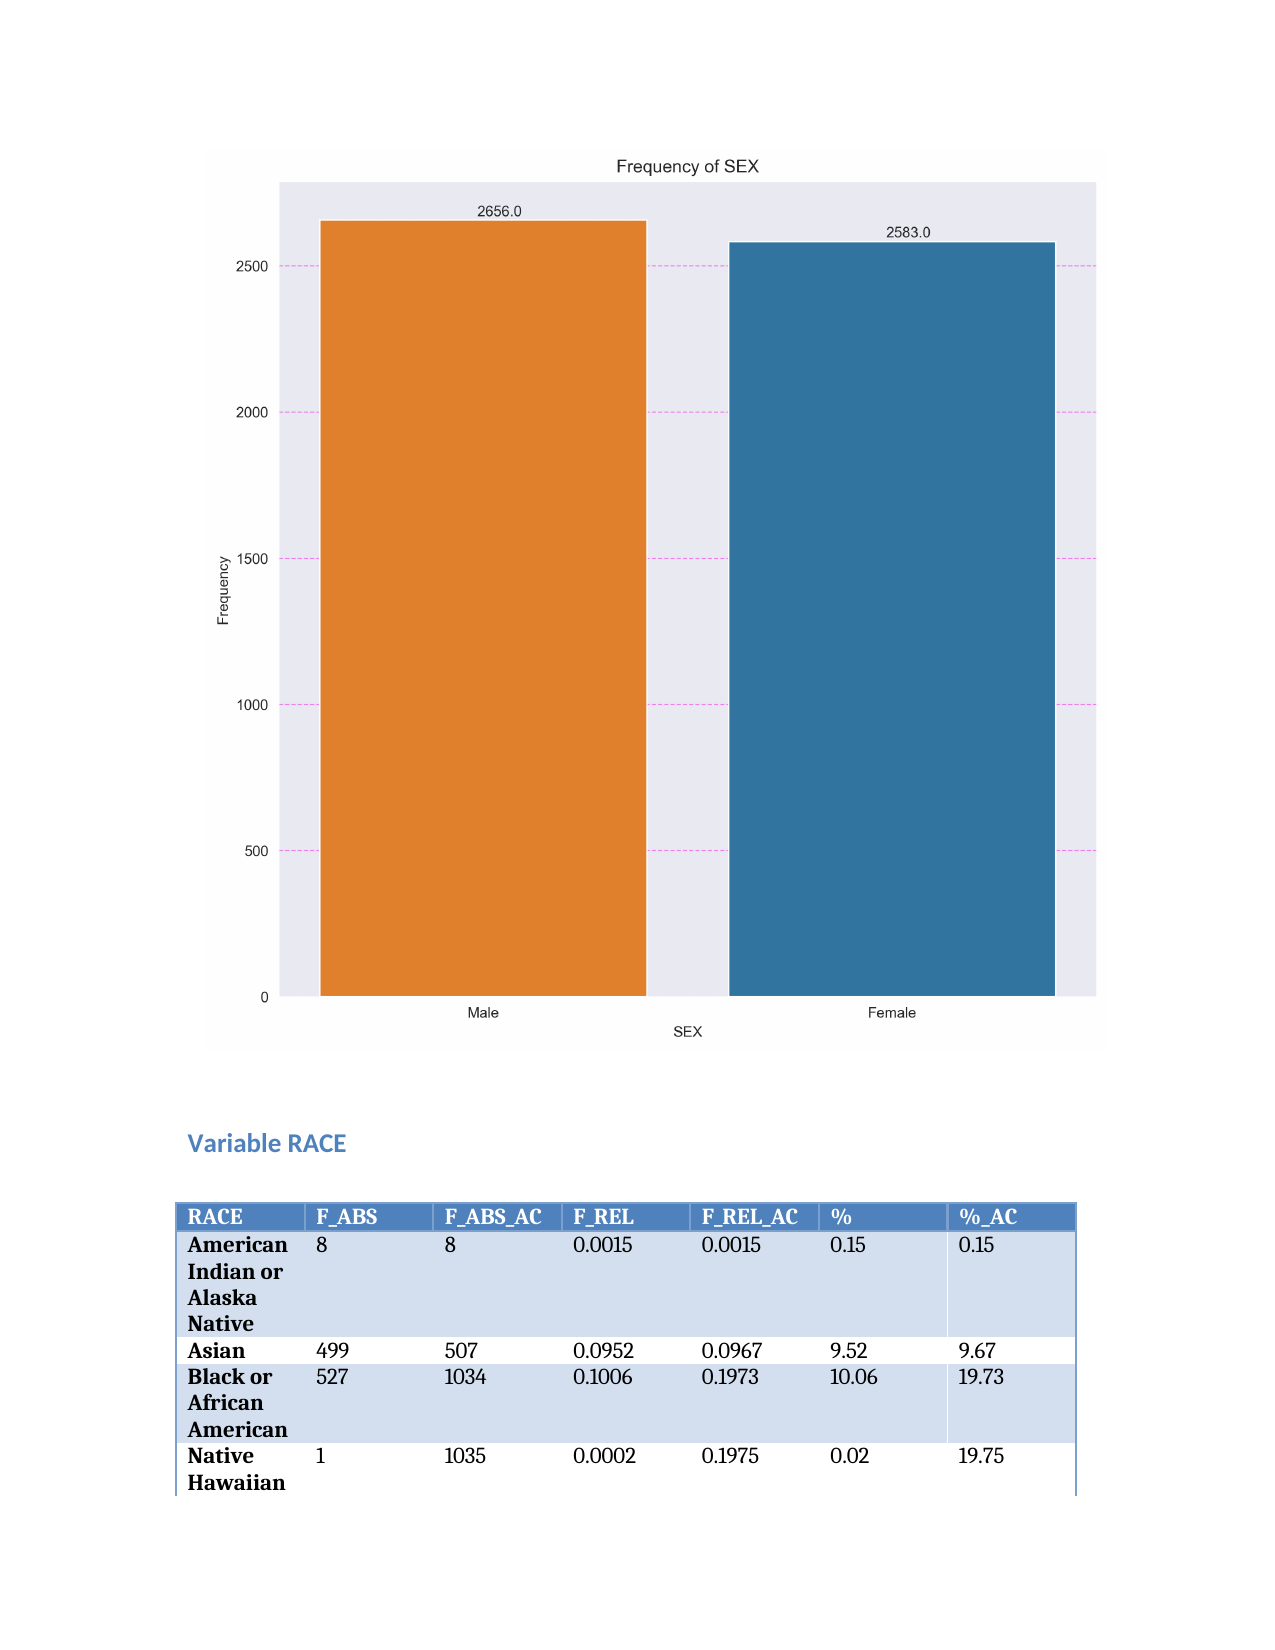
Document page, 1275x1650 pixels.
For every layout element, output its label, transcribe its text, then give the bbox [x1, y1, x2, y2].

table_cell 0.1006 [562, 1364, 690, 1443]
table_cell 1 [305, 1443, 433, 1496]
table_cell 1034 [433, 1364, 562, 1443]
table_cell 8 [433, 1232, 562, 1337]
table_header F_ABS_AC [434, 1204, 561, 1230]
table_cell 0.0002 [562, 1443, 690, 1496]
table_cell 0.0967 [690, 1338, 819, 1364]
table_cell 0.15 [948, 1232, 1075, 1337]
table_cell 0.1975 [690, 1443, 819, 1496]
table_cell 0.0015 [562, 1232, 690, 1337]
table_cell 9.52 [819, 1338, 947, 1364]
table_cell 507 [433, 1338, 562, 1364]
table_cell 9.67 [948, 1338, 1075, 1364]
table_cell 19.73 [948, 1364, 1075, 1443]
table_cell 527 [305, 1364, 433, 1443]
table_cell 0.0952 [562, 1338, 690, 1364]
table_cell Asian [177, 1338, 305, 1364]
table_cell 1035 [433, 1443, 562, 1496]
table_cell Black or African American [177, 1364, 305, 1443]
table_cell 10.06 [819, 1364, 947, 1443]
table_cell 8 [305, 1232, 433, 1337]
table_cell American Indian or Alaska Native [177, 1232, 305, 1337]
table_header %_AC [949, 1204, 1075, 1230]
table_cell 0.0015 [690, 1232, 819, 1337]
table_cell 0.1973 [690, 1364, 819, 1443]
table_cell 499 [305, 1338, 433, 1364]
table_cell 0.15 [819, 1232, 947, 1337]
table_cell 0.02 [819, 1443, 947, 1496]
table_header F_REL_AC [691, 1204, 818, 1230]
table_header F_ABS [306, 1204, 432, 1230]
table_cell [177, 1443, 305, 1496]
subtitle Variable RACE [187, 1126, 1087, 1197]
picture [206, 150, 1107, 1050]
table_header % [820, 1204, 946, 1230]
table_header RACE [177, 1204, 304, 1230]
table_cell 19.75 [948, 1443, 1075, 1496]
table_header F_REL [563, 1204, 689, 1230]
